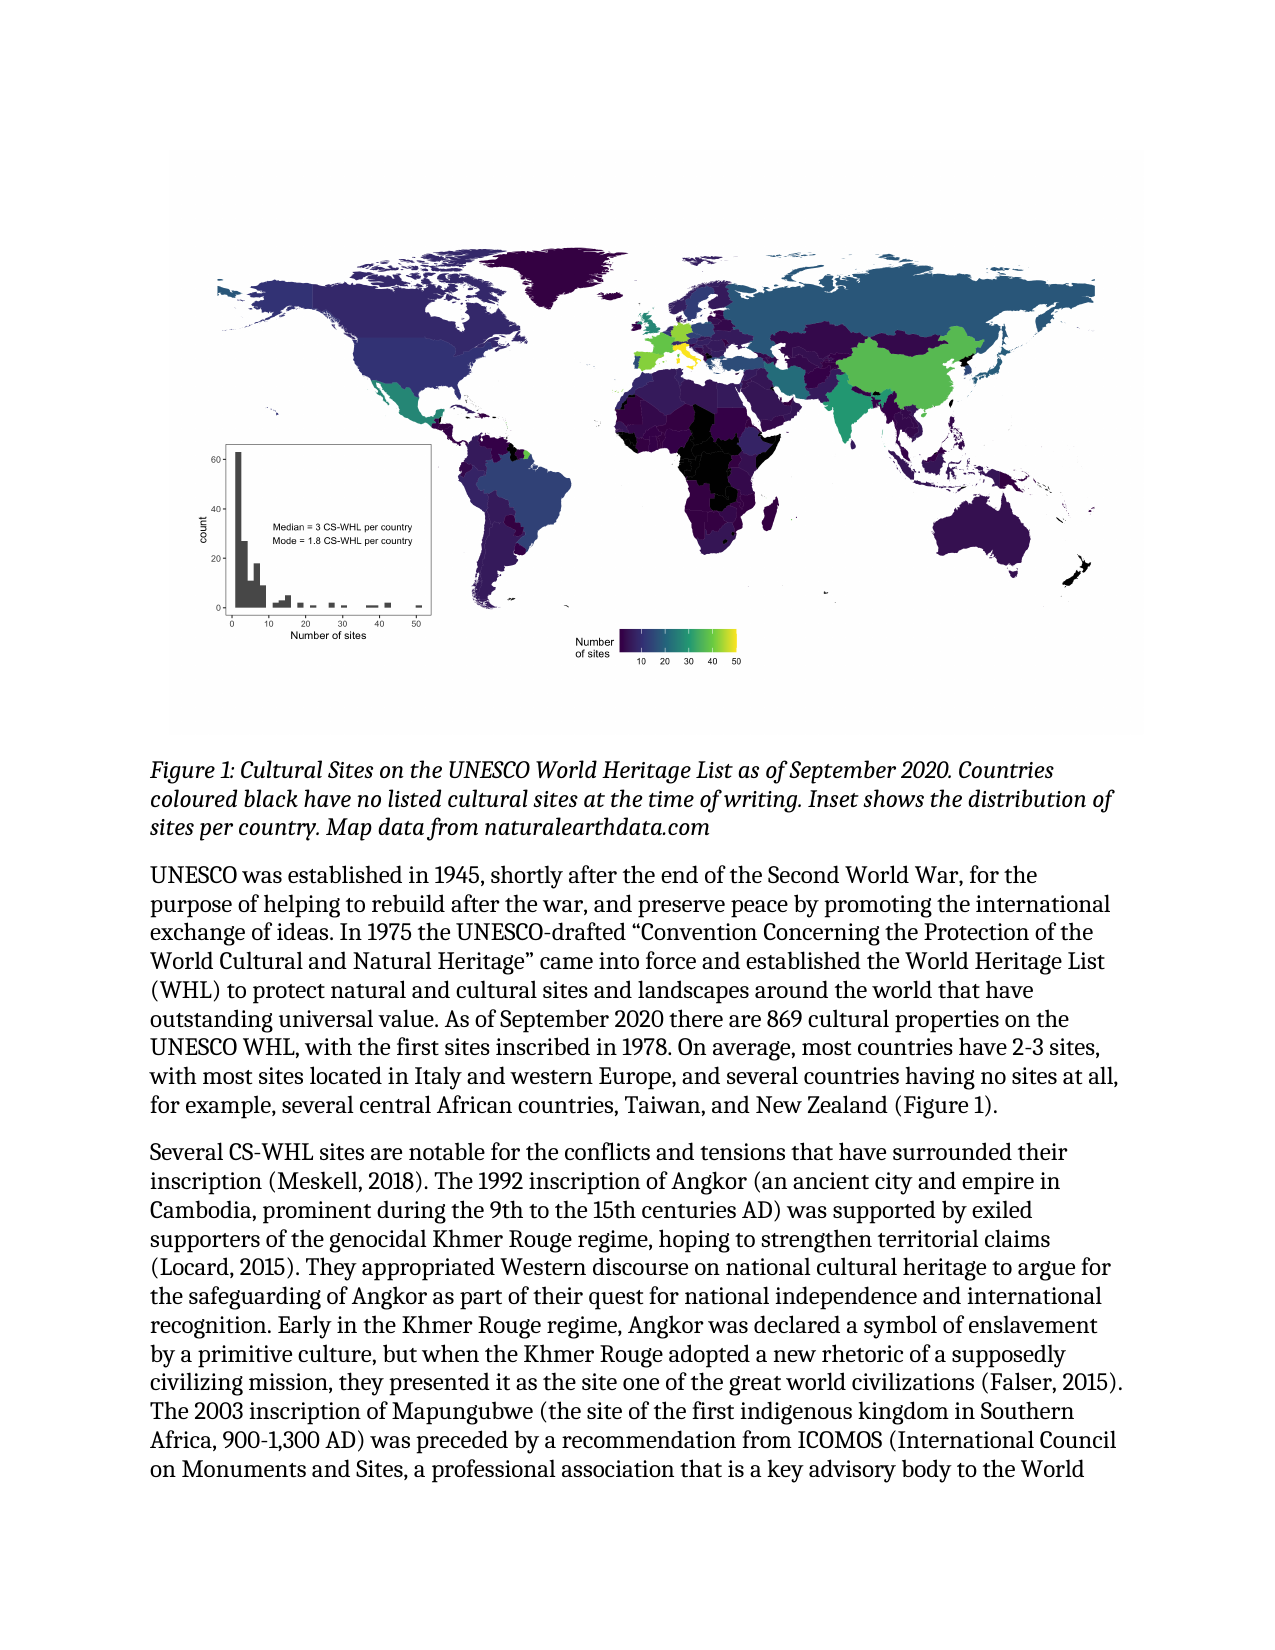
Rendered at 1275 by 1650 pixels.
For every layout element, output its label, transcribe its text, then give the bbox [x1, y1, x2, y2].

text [150, 1138, 1125, 1483]
picture [168, 150, 1144, 735]
text UNESCO was established in 1945, shortly after the end of the Second World War, for the purpose of helping to rebuild after the war, and preserve peace by promoting the international exchange of ideas. In 1975 the UNESCO-drafted “Convention Concerning the Protection of the World Cultural and Natural Heritage” came into force and established the World Heritage List (WHL) to protect natural and cultural sites and landscapes around the world that have outstanding universal value. As of September 2020 there are 869 cultural properties on the UNESCO WHL, with the first sites inscribed in 1978. On average, most countries have 2-3 sites, with most sites located in Italy and western Europe, and several countries having no sites at all, for example, several central African countries, Taiwan, and New Zealand (Figure 1). [150, 861, 1125, 1119]
text Figure 1: Cultural Sites on the UNESCO World Heritage List as of September 2020. Countries coloured black have no listed cultural sites at the time of writing. Inset shows the distribution of sites per country. Map data from naturalearthdata.com [150, 756, 1125, 842]
